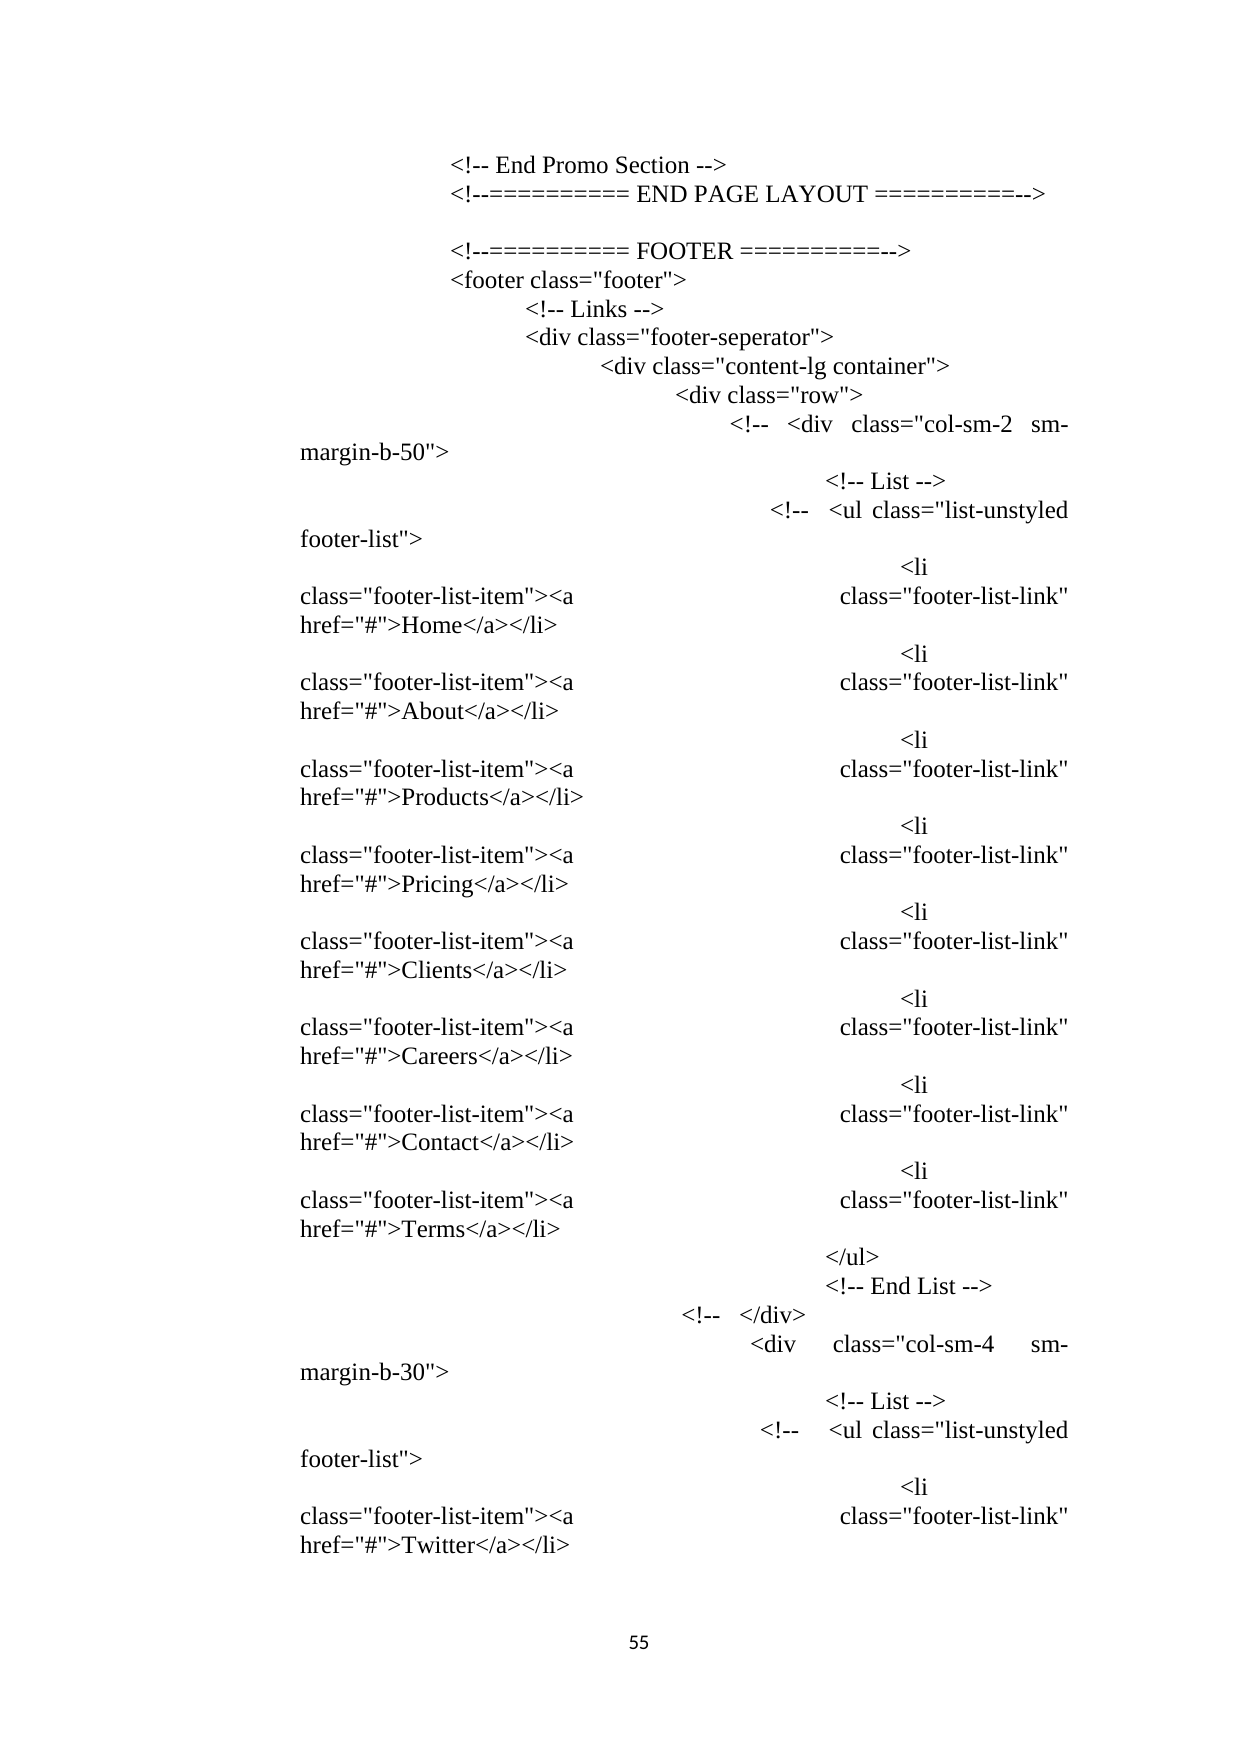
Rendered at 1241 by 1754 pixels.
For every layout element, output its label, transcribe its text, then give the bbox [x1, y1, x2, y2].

text <!-- End Promo Section --> [300, 150, 1069, 179]
text <li class="footer-list-item"><a class="footer-list-link" href="#">Home</a></li> [300, 552, 1069, 639]
text <!--========== END PAGE LAYOUT ==========--> [300, 179, 1069, 207]
text <li class="footer-list-item"><a class="footer-list-link" href="#">Products</a></li> [300, 725, 1069, 811]
text <li class="footer-list-item"><a class="footer-list-link" href="#">Twitter</a></li> [300, 1472, 1069, 1559]
text <div class="content-lg container"> [300, 351, 1069, 380]
text <!-- </div> [300, 1300, 1069, 1329]
text <li class="footer-list-item"><a class="footer-list-link" href="#">Careers</a></li> [300, 984, 1069, 1070]
text <div class="col-sm-4 sm-margin-b-30"> [300, 1329, 1069, 1386]
text </ul> [300, 1242, 1069, 1271]
text <footer class="footer"> [300, 265, 1069, 294]
text <!-- Links --> [300, 294, 1069, 322]
text <li class="footer-list-item"><a class="footer-list-link" href="#">Pricing</a></li> [300, 811, 1069, 897]
text <!--========== FOOTER ==========--> [300, 236, 1069, 265]
text <!-- List --> [300, 466, 1069, 495]
text <!-- End List --> [300, 1271, 1069, 1300]
text <!-- List --> [300, 1386, 1069, 1415]
text <li class="footer-list-item"><a class="footer-list-link" href="#">Contact</a></li> [300, 1070, 1069, 1156]
text <div class="row"> [300, 380, 1069, 409]
text <li class="footer-list-item"><a class="footer-list-link" href="#">Terms</a></li> [300, 1156, 1069, 1242]
text <!-- <div class="col-sm-2 sm-margin-b-50"> [300, 409, 1069, 466]
text <li class="footer-list-item"><a class="footer-list-link" href="#">Clients</a></li> [300, 897, 1069, 984]
text <!-- <ul class="list-unstyled footer-list"> [300, 1415, 1069, 1472]
text <div class="footer-seperator"> [300, 322, 1069, 351]
text <li class="footer-list-item"><a class="footer-list-link" href="#">About</a></li> [300, 639, 1069, 725]
text <!-- <ul class="list-unstyled footer-list"> [300, 495, 1069, 552]
